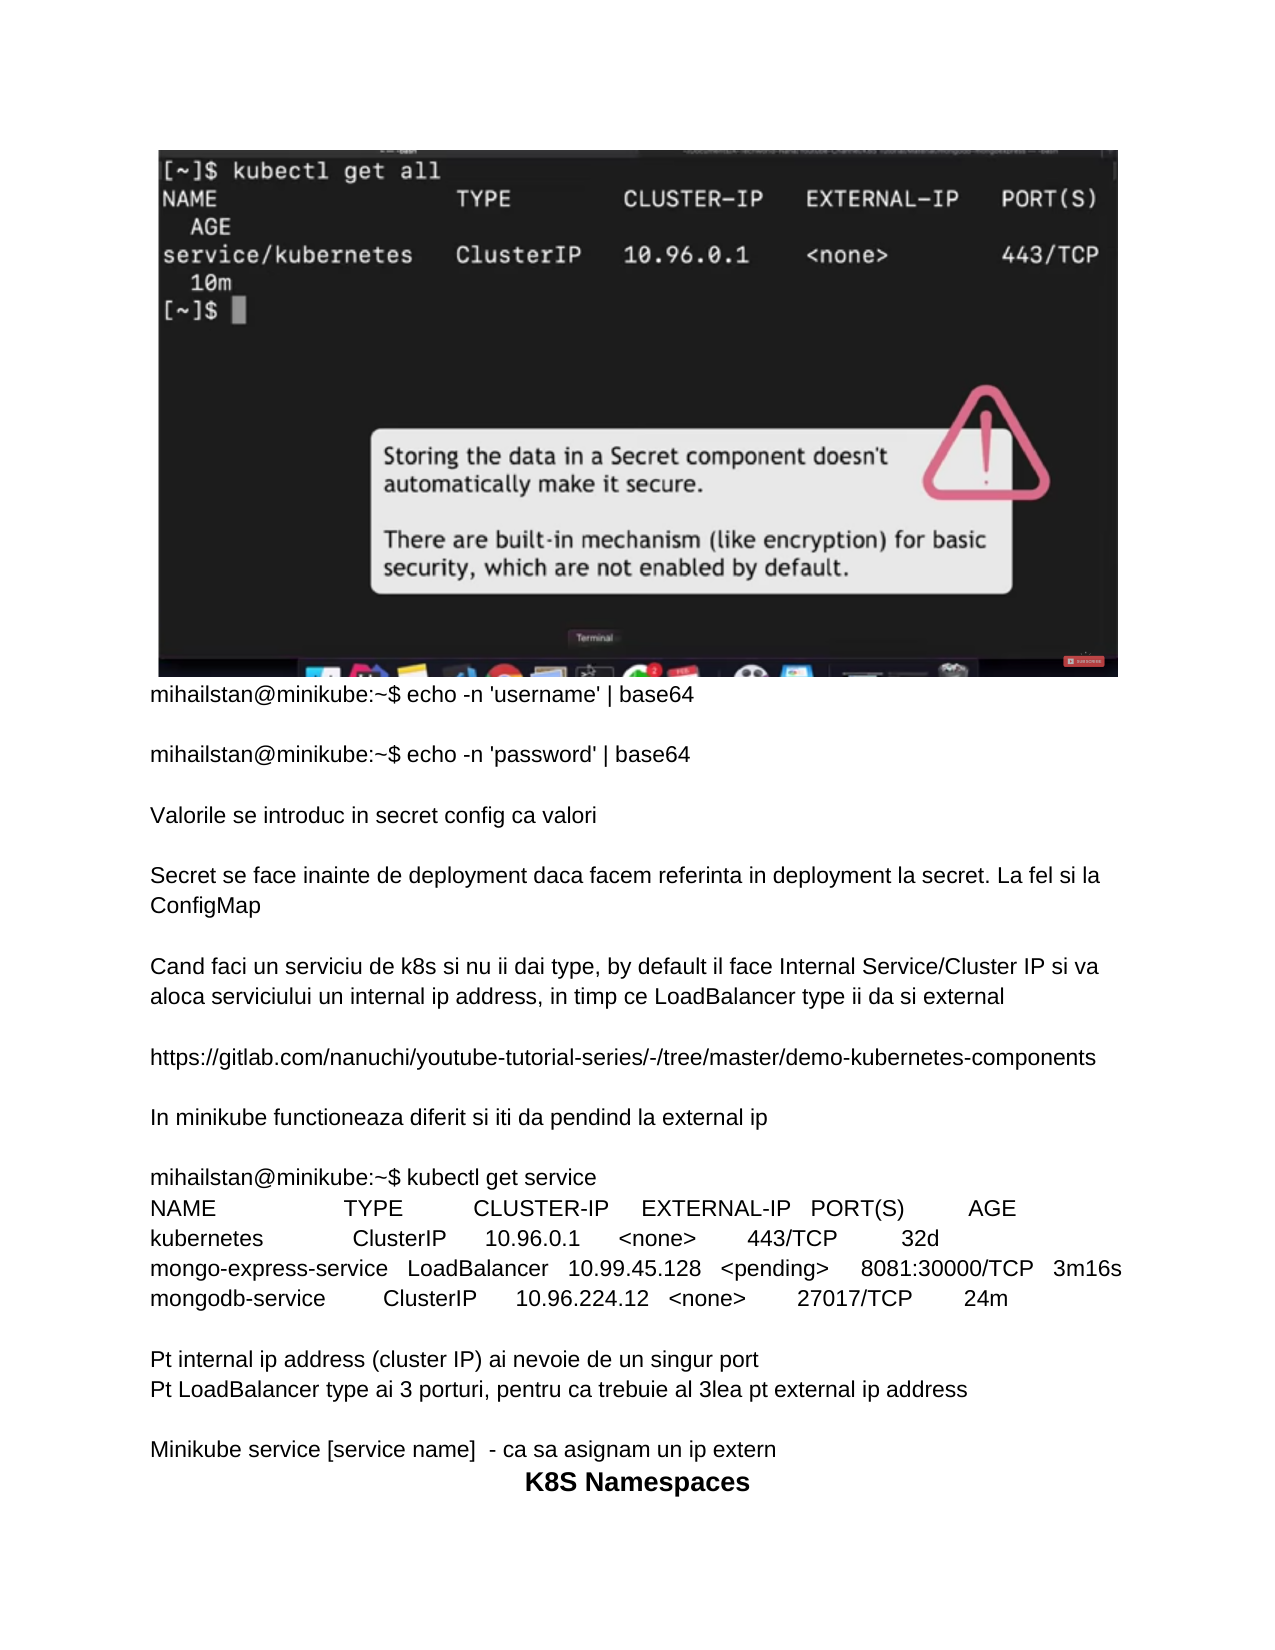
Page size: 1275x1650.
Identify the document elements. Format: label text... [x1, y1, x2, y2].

text mihailstan@minikube:~$ kubectl get service [150, 1164, 1125, 1191]
text Valorile se introduc in secret config ca valori [150, 802, 1125, 828]
picture [150, 150, 1125, 677]
text mihailstan@minikube:~$ echo -n 'password' | base64 [150, 741, 1125, 768]
text Cand faci un serviciu de k8s si nu ii dai type, by default il face Internal Service/Cluster IP si va aloca serviciului un internal ip address, in timp ce LoadBalancer type ii da si external [150, 923, 1125, 1009]
text mongo-express-service LoadBalancer 10.99.45.128 <pending> 8081:30000/TCP 3m16s [150, 1255, 1125, 1281]
text https://gitlab.com/nanuchi/youtube-tutorial-series/-/tree/master/demo-kubernetes-components [150, 1043, 1125, 1070]
text Pt LoadBalancer type ai 3 porturi, pentru ca trebuie al 3lea pt external ip address [150, 1376, 1125, 1402]
text kubernetes ClusterIP 10.96.0.1 <none> 443/TCP 32d [150, 1225, 1125, 1251]
text Secret se face inainte de deployment daca facem referinta in deployment la secret. La fel si la ConfigMap [150, 862, 1125, 919]
text Pt internal ip address (cluster IP) ai nevoie de un singur port [150, 1346, 1125, 1372]
text In minikube functioneaza diferit si iti da pendind la external ip [150, 1104, 1125, 1130]
text Minikube service [service name] - ca sa asignam un ip extern [150, 1436, 1125, 1462]
text mihailstan@minikube:~$ echo -n 'username' | base64 [150, 681, 1125, 707]
text K8S Namespaces [150, 1466, 1125, 1498]
text NAME TYPE CLUSTER-IP EXTERNAL-IP PORT(S) AGE [150, 1194, 1125, 1221]
text mongodb-service ClusterIP 10.96.224.12 <none> 27017/TCP 24m [150, 1285, 1125, 1311]
